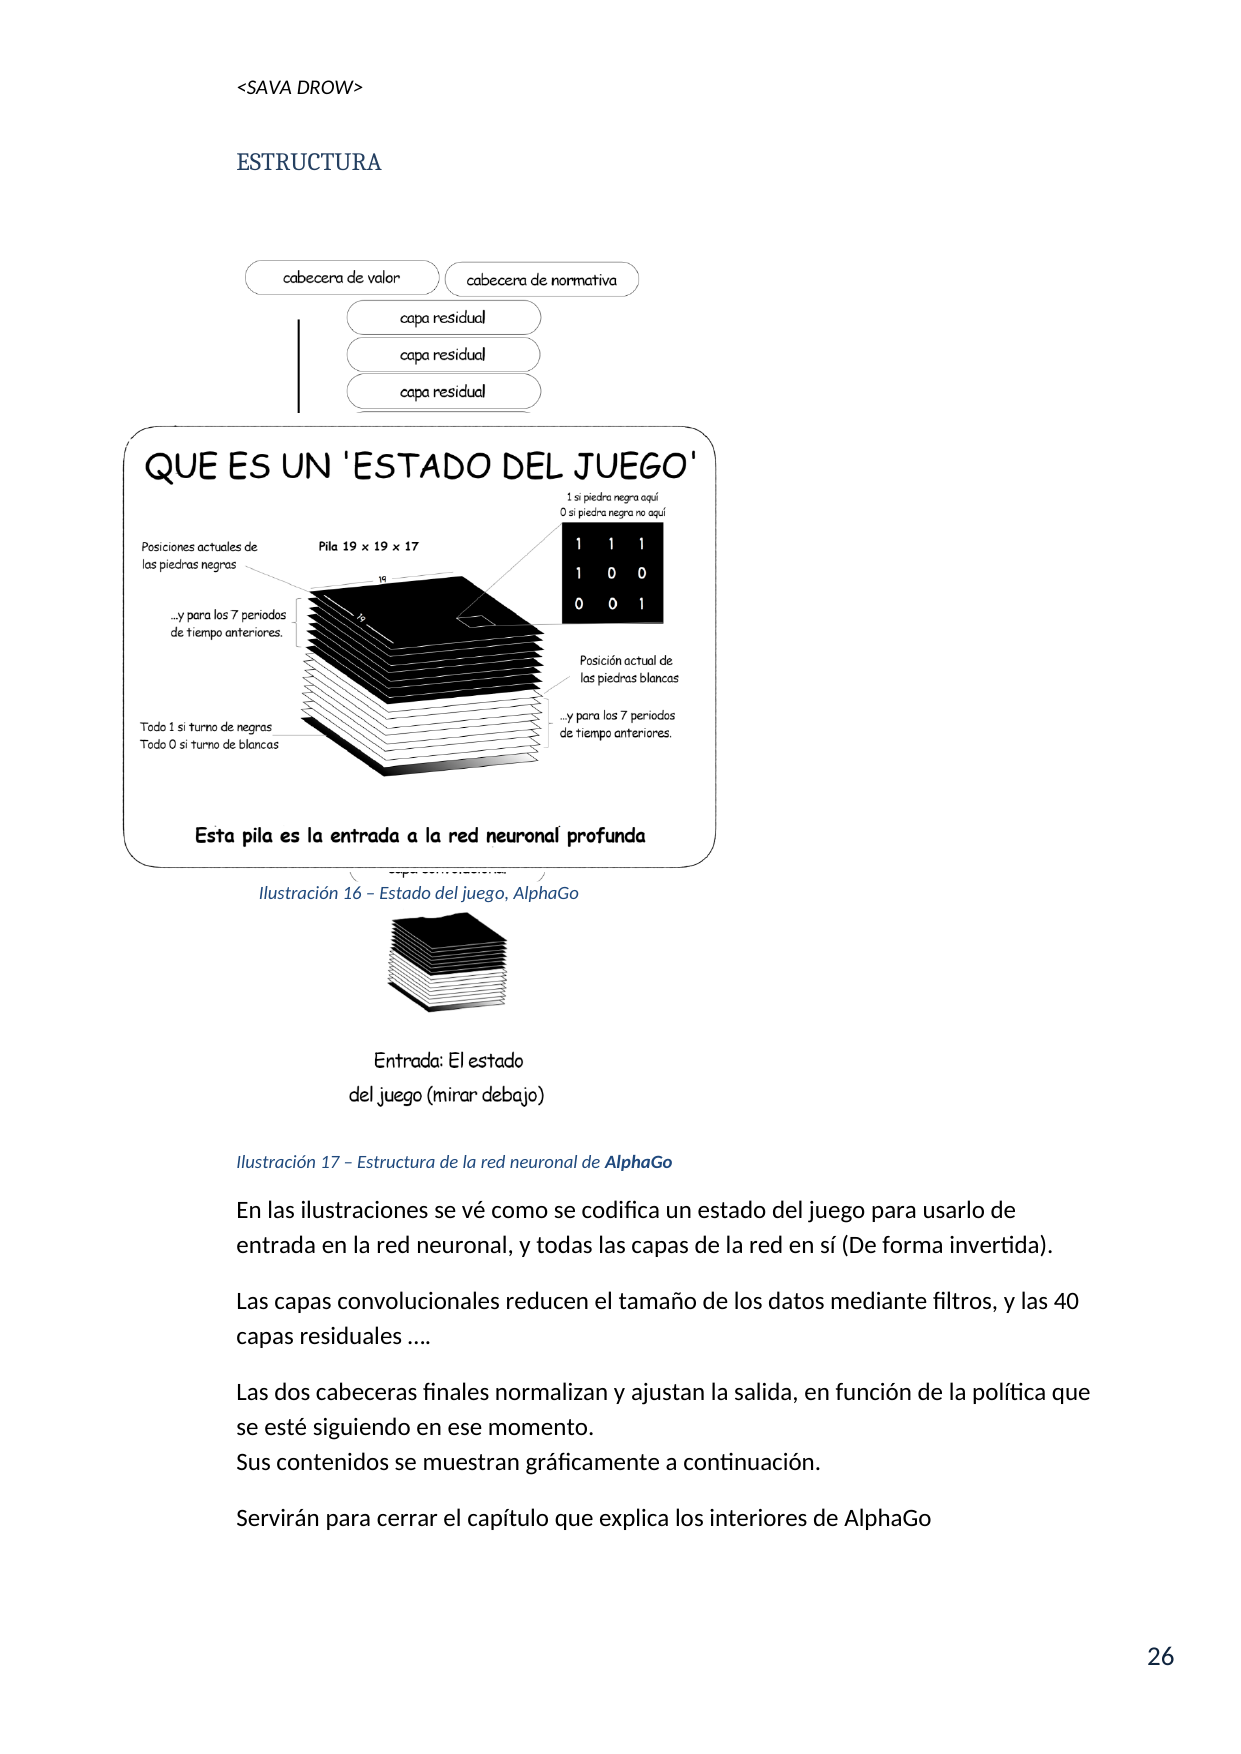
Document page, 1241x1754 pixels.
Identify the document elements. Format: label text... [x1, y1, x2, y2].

subtitle ESTRUCTURA [236, 148, 1092, 176]
text En las ilustraciones se vé como se codifica un estado del juego para usarlo de entrada en la red neuronal, y todas las capas de la red en sí (De forma invertida). [236, 1194, 1092, 1260]
picture [235, 246, 651, 413]
text Las dos cabeceras finales normalizan y ajustan la salida, en función de la política que se esté siguiendo en ese momento. Sus contenidos se muestran gráficamente a continuación. [236, 1376, 1092, 1476]
picture [236, 905, 658, 1126]
text Servirán para cerrar el capítulo que explica los interiores de AlphaGo [236, 1502, 1092, 1532]
text Las capas convolucionales reducen el tamaño de los datos mediante filtros, y las 40 capas residuales …. [236, 1285, 1092, 1351]
picture [116, 418, 722, 881]
